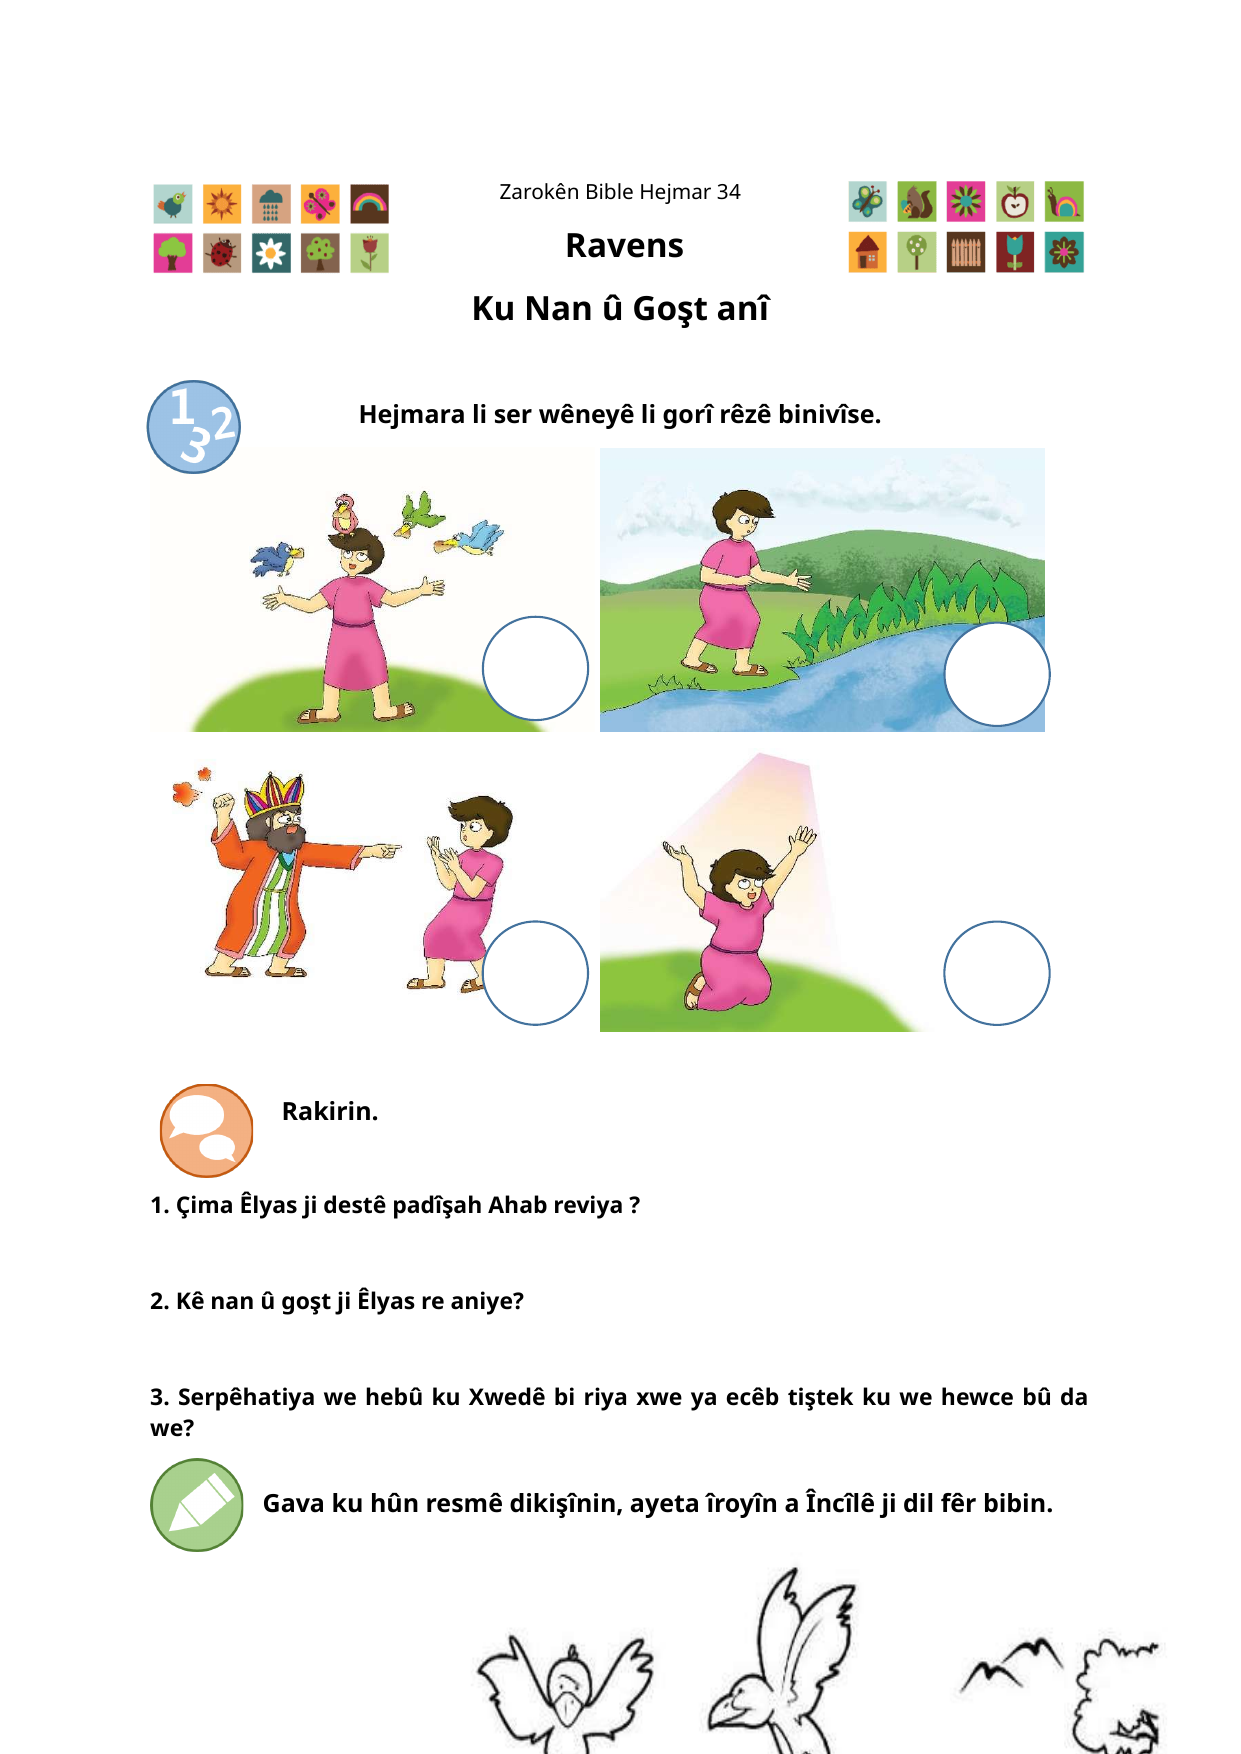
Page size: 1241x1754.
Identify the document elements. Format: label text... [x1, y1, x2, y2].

text Ku Nan û Goşt anî [150, 284, 1090, 330]
picture [150, 183, 396, 277]
picture [600, 748, 1045, 1032]
picture [843, 179, 1085, 277]
picture [159, 1084, 254, 1178]
text 1. Çima Êlyas ji destê padîşah Ahab reviya ? [150, 1189, 1090, 1221]
text Gava ku hûn resmê dikişînin, ayeta îroyîn a Încîlê ji dil fêr bibin. [244, 1486, 1090, 1519]
picture [150, 748, 595, 1032]
text Ravens [396, 222, 843, 268]
text Zarokên Bible Hejmar 34 [150, 177, 1090, 206]
text Rakirin. [254, 1094, 1090, 1128]
text 3. Serpêhatiya we hebû ku Xwedê bi riya xwe ya ecêb tiştek ku we hewce bû da we? [150, 1381, 1090, 1444]
text Hejmara li ser wêneyê li gorî rêzê binivîse. [272, 397, 1090, 431]
picture [134, 361, 595, 732]
picture [150, 1458, 1170, 1754]
picture [600, 448, 1045, 732]
text 2. Kê nan û goşt ji Êlyas re aniye? [150, 1285, 1090, 1317]
